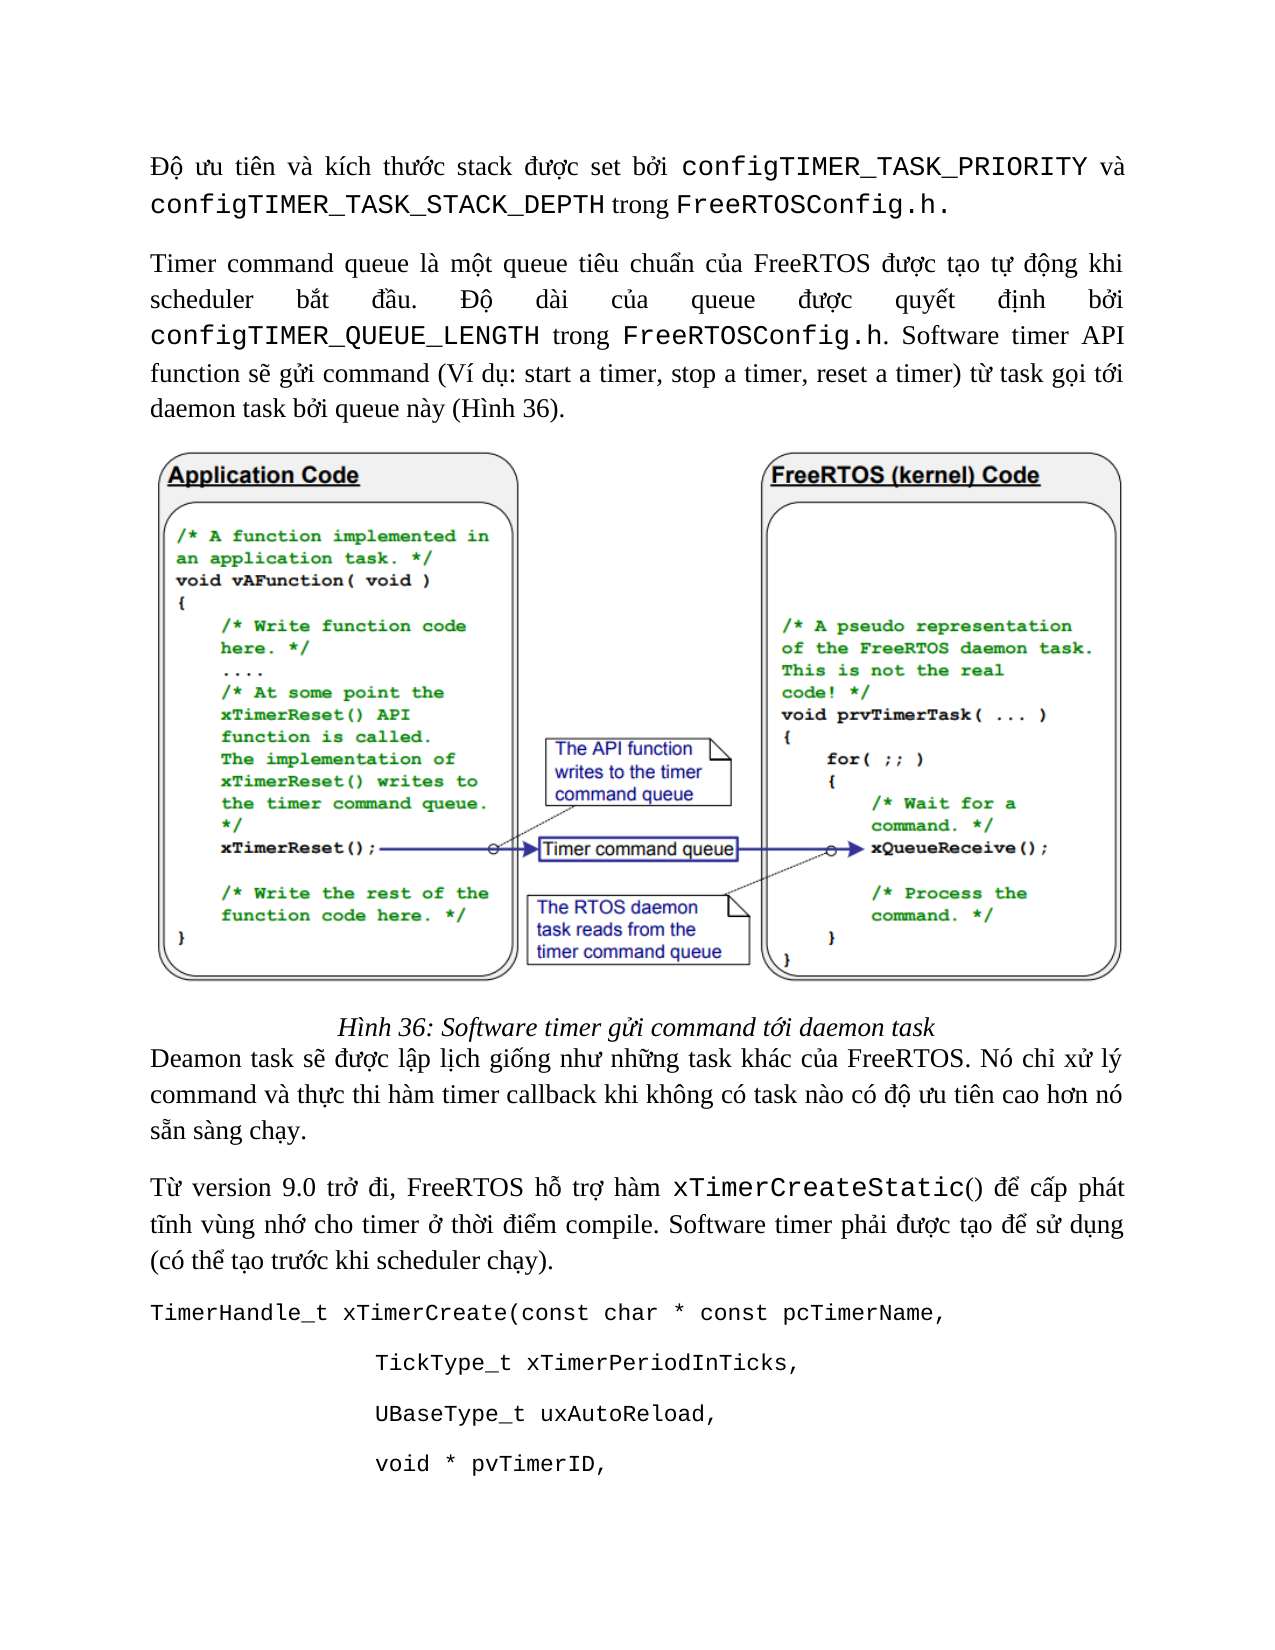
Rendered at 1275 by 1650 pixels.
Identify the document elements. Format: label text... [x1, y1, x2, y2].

text TickType_t xTimerPeriodInTicks, [300, 1352, 1125, 1377]
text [150, 150, 1125, 221]
text void * pvTimerID, [300, 1453, 1125, 1479]
text UBaseType_t uxAutoReload, [300, 1402, 1125, 1428]
text Timer command queue là một queue tiêu chuẩn của FreeRTOS được tạo tự động khi scheduler bắt đầu. Độ dài của queue được quyết định bởi configTIMER_QUEUE_LENGTH trong FreeRTOSConfig.h. Software timer API function sẽ gửi command (Ví dụ: start a timer, stop a timer, reset a timer) từ task gọi tới daemon task bởi queue này (Hình 36). [150, 247, 1125, 424]
text TimerHandle_t xTimerCreate(const char * const pcTimerName, [150, 1301, 1125, 1327]
picture [150, 449, 1125, 986]
text Từ version 9.0 trở đi, FreeRTOS hỗ trợ hàm xTimerCreateStatic() để cấp phát tĩnh vùng nhớ cho timer ở thời điểm compile. Software timer phải được tạo để sử dụng (có thể tạo trước khi scheduler chạy). [150, 1171, 1125, 1276]
text Deamon task sẽ được lập lịch giống như những task khác của FreeRTOS. Nó chỉ xử lý command và thực thi hàm timer callback khi không có task nào có độ ưu tiên cao hơn nó sẵn sàng chạy. [150, 1043, 1125, 1145]
